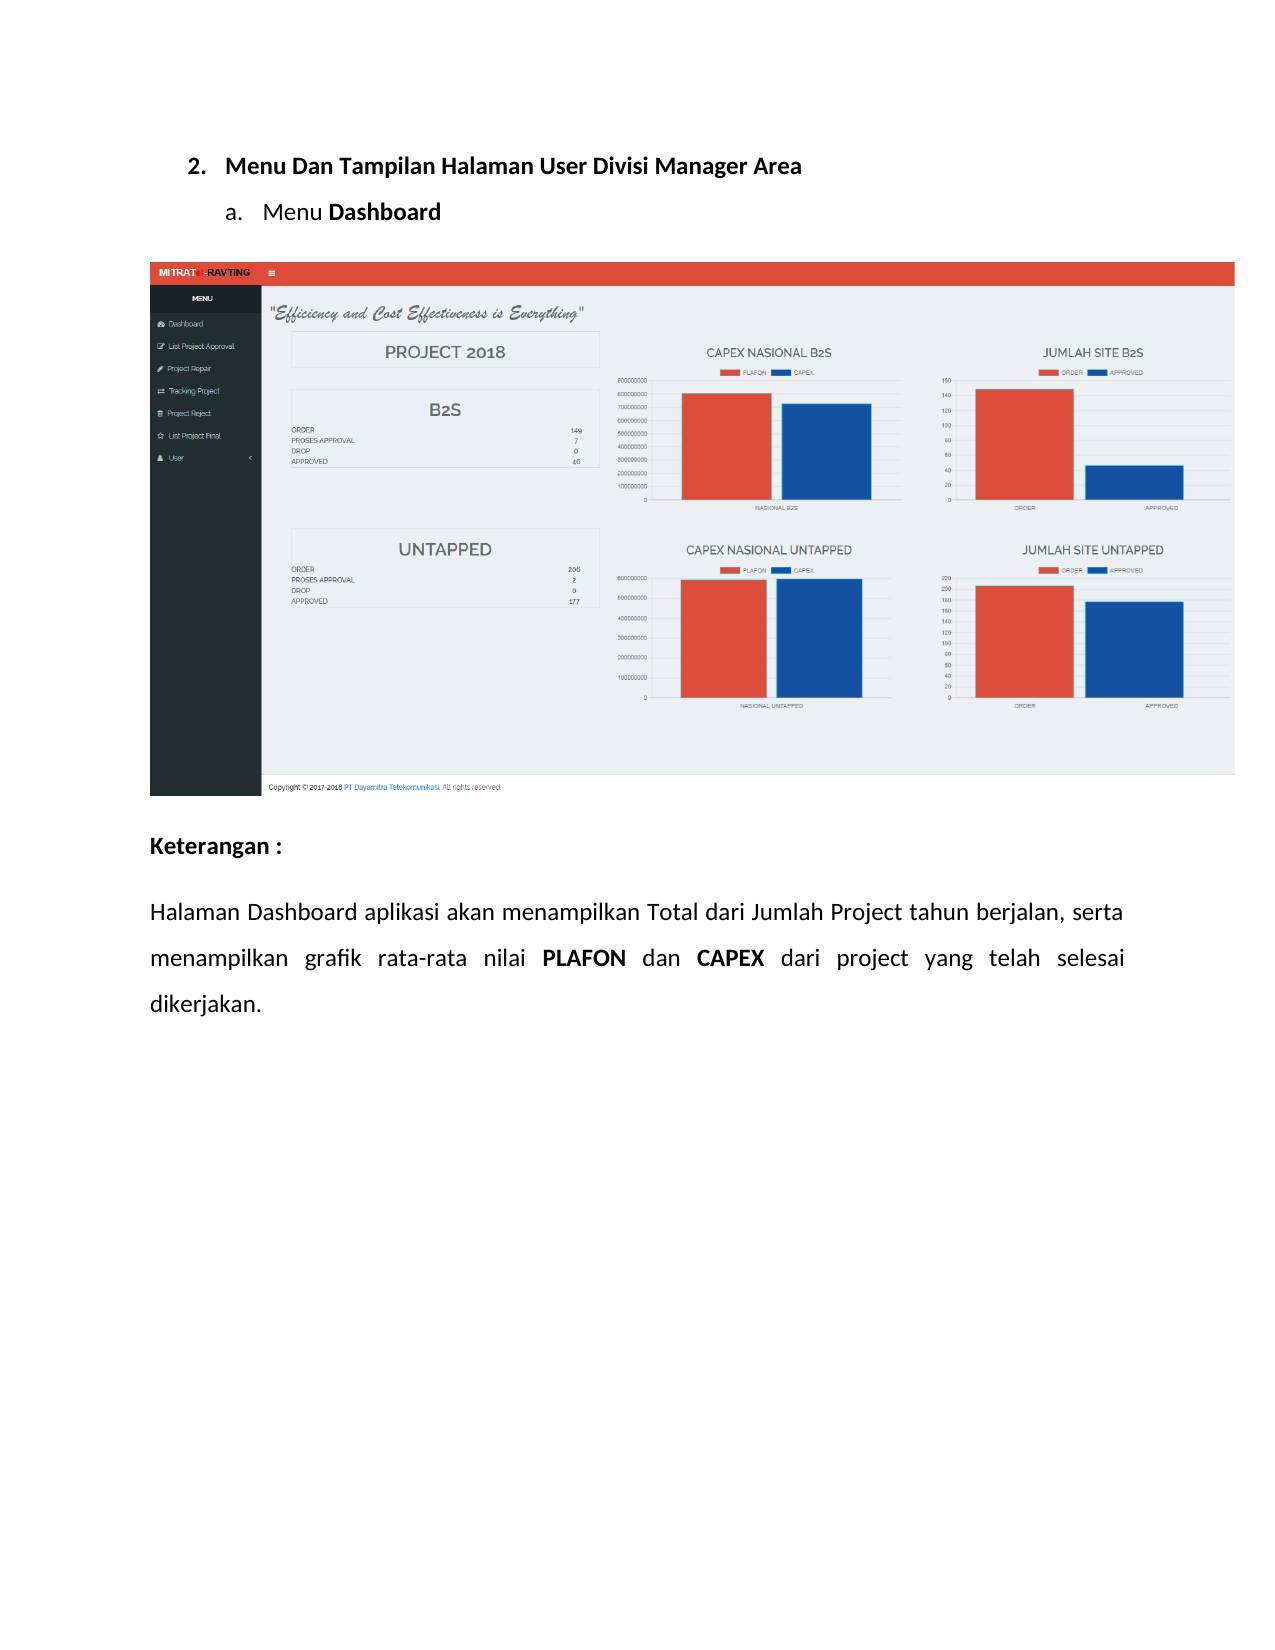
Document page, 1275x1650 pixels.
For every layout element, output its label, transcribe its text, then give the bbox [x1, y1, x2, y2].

text Halaman Dashboard aplikasi akan menampilkan Total dari Jumlah Project tahun berjalan, serta menampilkan grafik rata-rata nilai PLAFON dan CAPEX dari project yang telah selesai dikerjakan. [150, 897, 1125, 1018]
text Keterangan : [150, 830, 1125, 861]
list Menu Dashboard [225, 196, 1125, 226]
picture [150, 262, 1235, 796]
list Menu Dan Tampilan Halaman User Divisi Manager Area [187, 150, 1125, 181]
